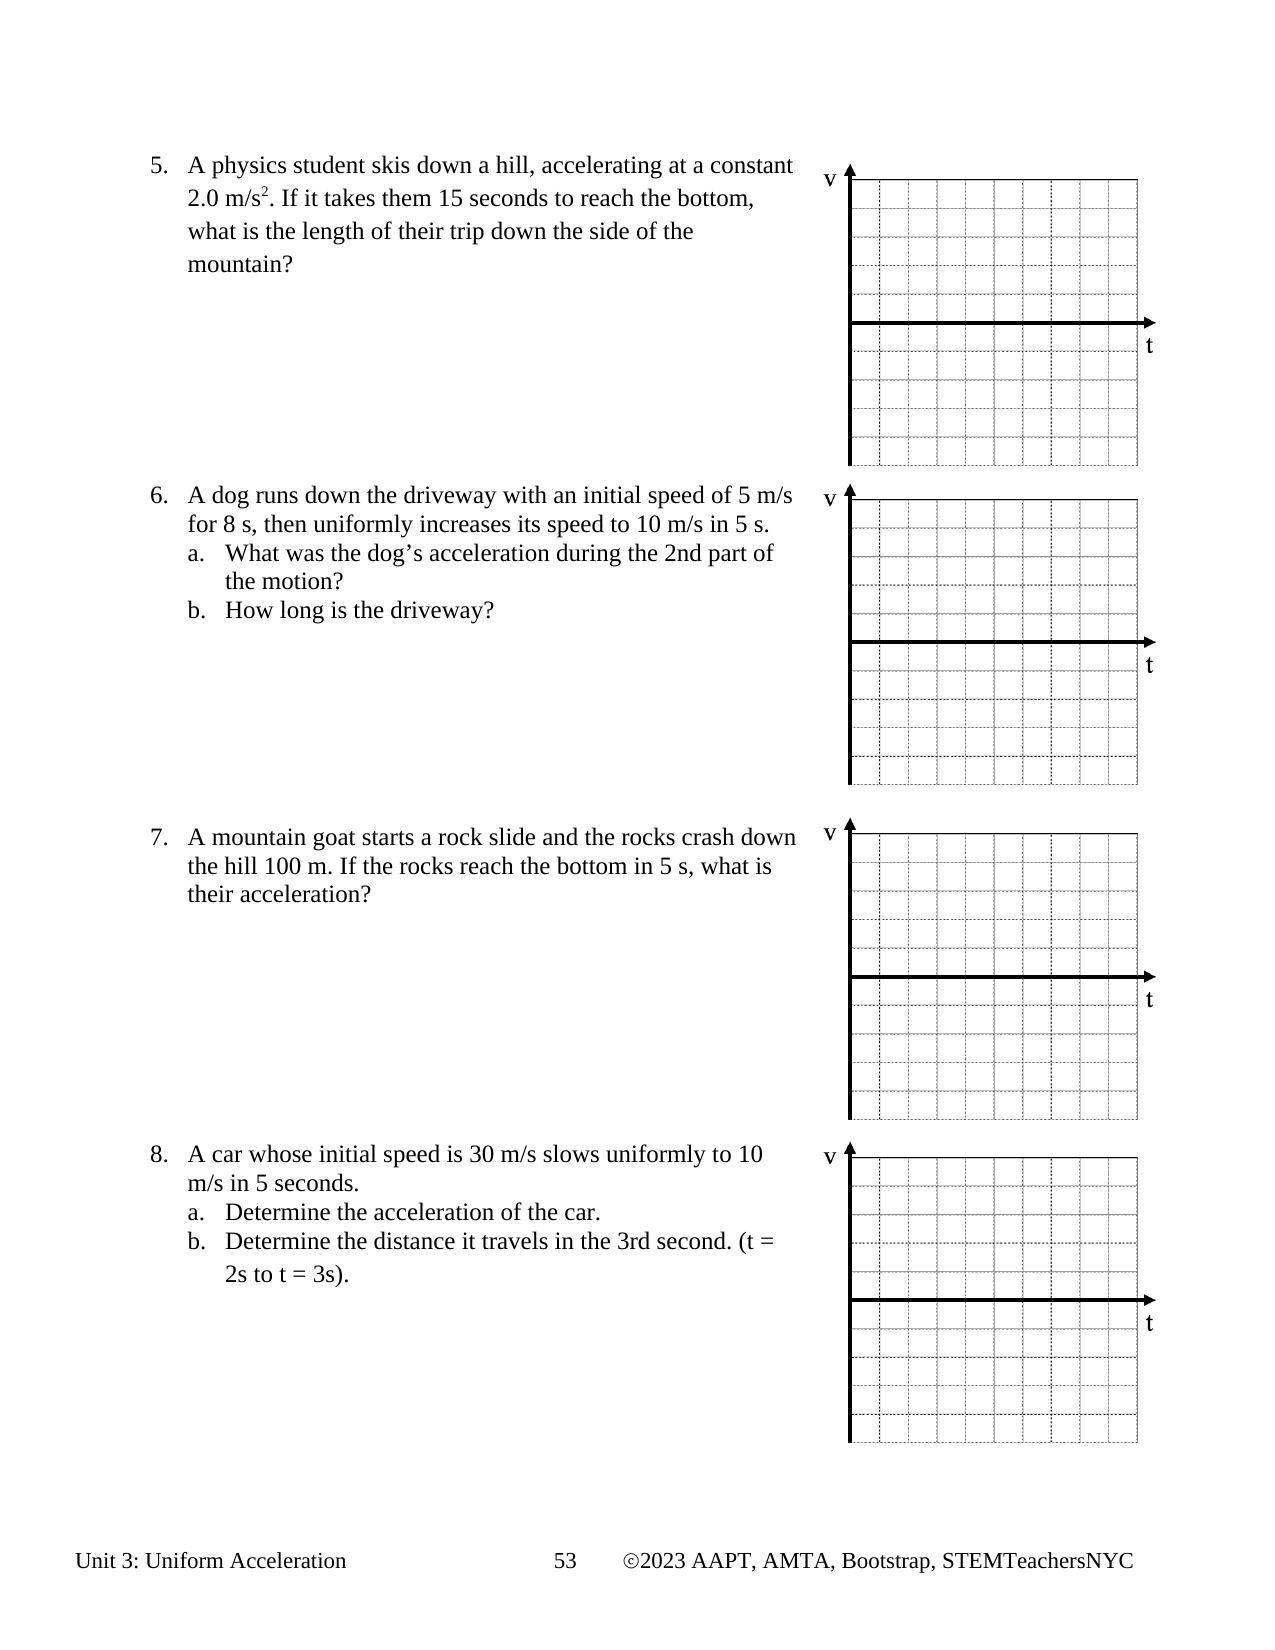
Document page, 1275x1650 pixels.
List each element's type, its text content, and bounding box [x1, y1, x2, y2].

text 5. A physics student skis down a hill, accelerating at a constant 2.0 m/s2. If it takes them 15 seconds to reach the bottom, what is the length of their trip down the side of the mountain? [150, 150, 815, 278]
text 8. A car whose initial speed is 30 m/s slows uniformly to 10 m/s in 5 seconds. [150, 1139, 815, 1197]
list What was the dog’s acceleration during the 2nd part of the motion? [187, 538, 815, 595]
list Determine the distance it travels in the 3rd second. (t = 2s to t = 3s). [187, 1226, 815, 1287]
picture [815, 150, 1170, 1466]
text 6. A dog runs down the driveway with an initial speed of 5 m/s for 8 s, then uniformly increases its speed to 10 m/s in 5 s. [150, 480, 815, 538]
text 7. A mountain goat starts a rock slide and the rocks crash down the hill 100 m. If the rocks reach the bottom in 5 s, what is their acceleration? [150, 822, 815, 908]
list How long is the driveway? [187, 595, 815, 624]
list Determine the acceleration of the car. [187, 1197, 815, 1226]
